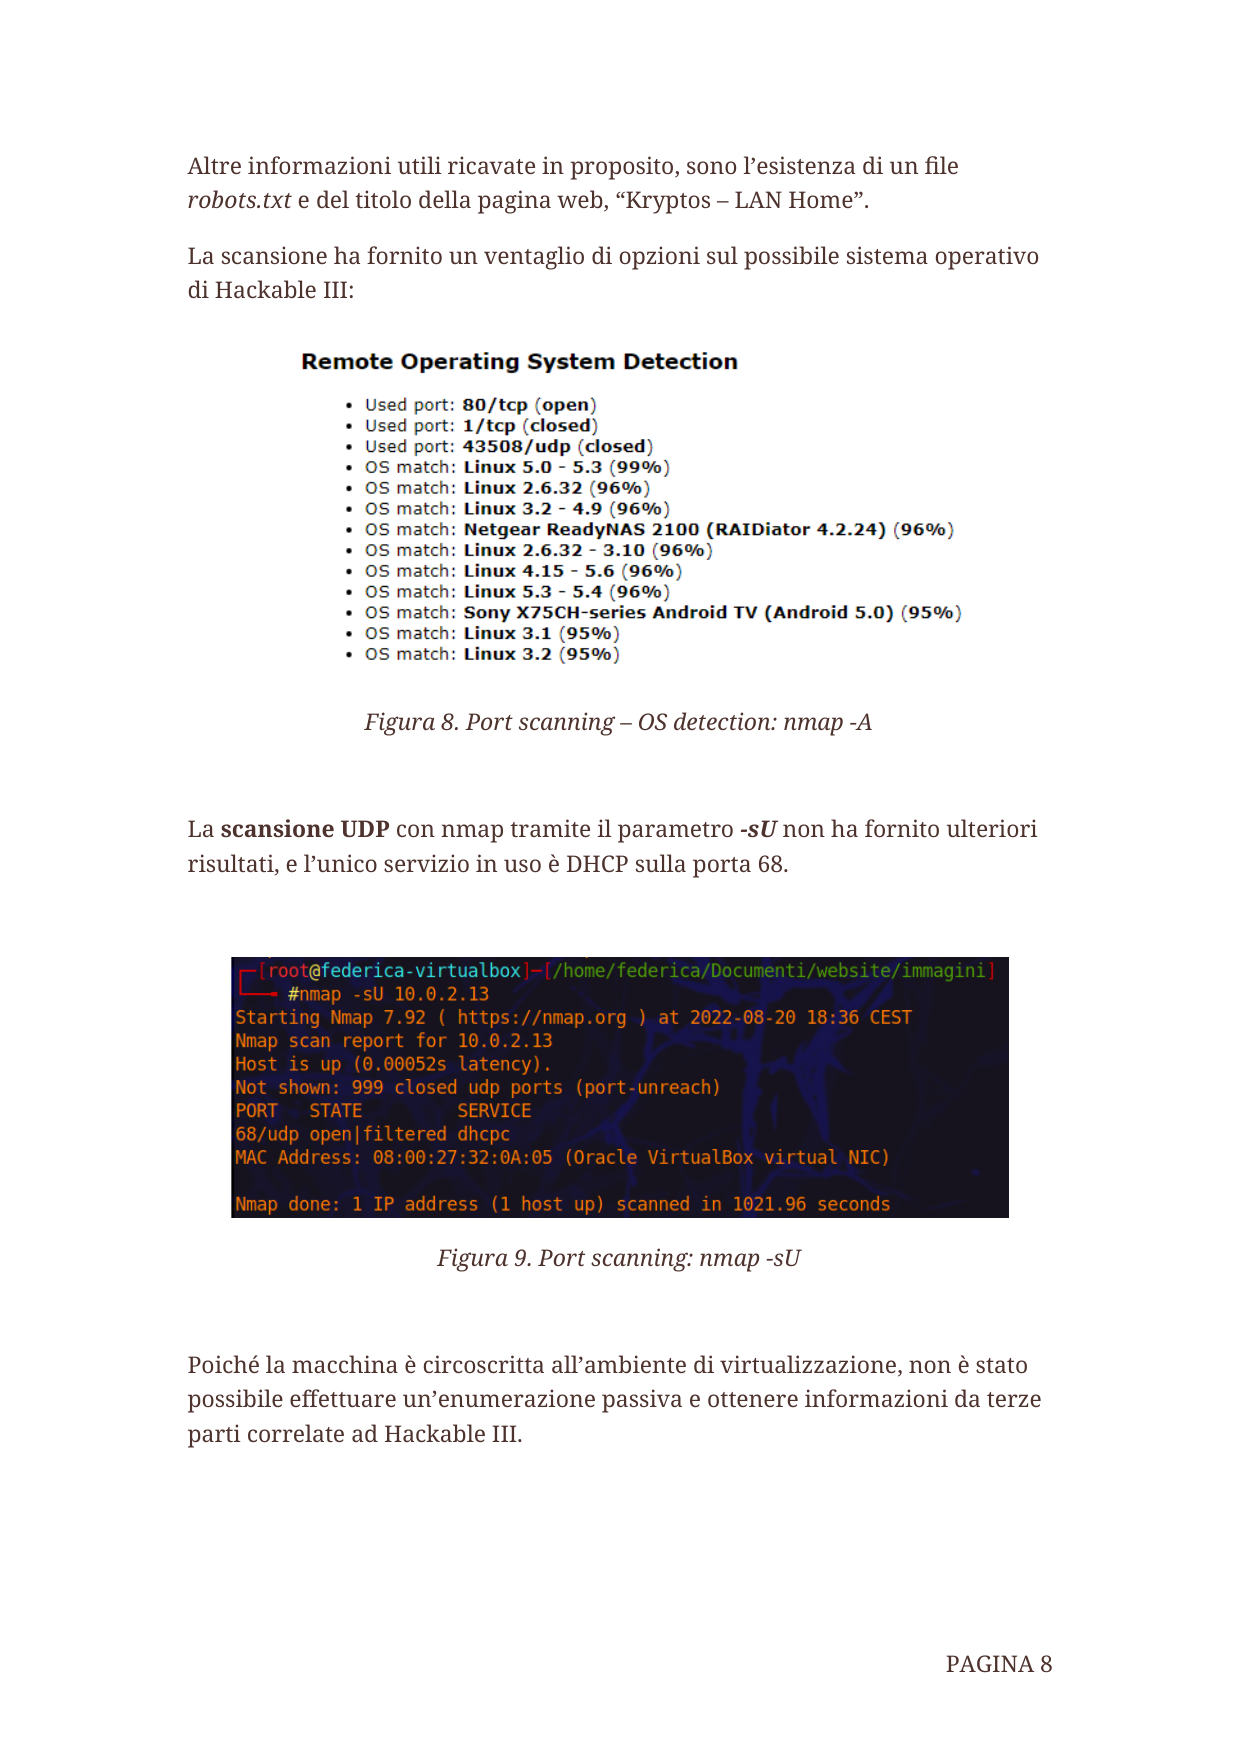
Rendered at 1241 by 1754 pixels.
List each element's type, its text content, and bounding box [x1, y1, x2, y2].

text La scansione ha fornito un ventaglio di opzioni sul possibile sistema operativo di Hackable III: [187, 239, 1053, 305]
picture [267, 329, 973, 682]
text Poiché la macchina è circoscritta all’ambiente di virtualizzazione, non è stato possibile effettuare un’enumerazione passiva e ottenere informazioni da terze parti correlate ad Hackable III. [187, 1349, 1053, 1449]
text Altre informazioni utili ricavate in proposito, sono l’esistenza di un file robots.txt e del titolo della pagina web, “Kryptos – LAN Home”. [187, 150, 1053, 216]
picture [231, 957, 1009, 1218]
text La scansione UDP con nmap tramite il parametro -sU non ha fornito ulteriori risultati, e l’unico servizio in uso è DHCP sulla porta 68. [187, 813, 1053, 879]
